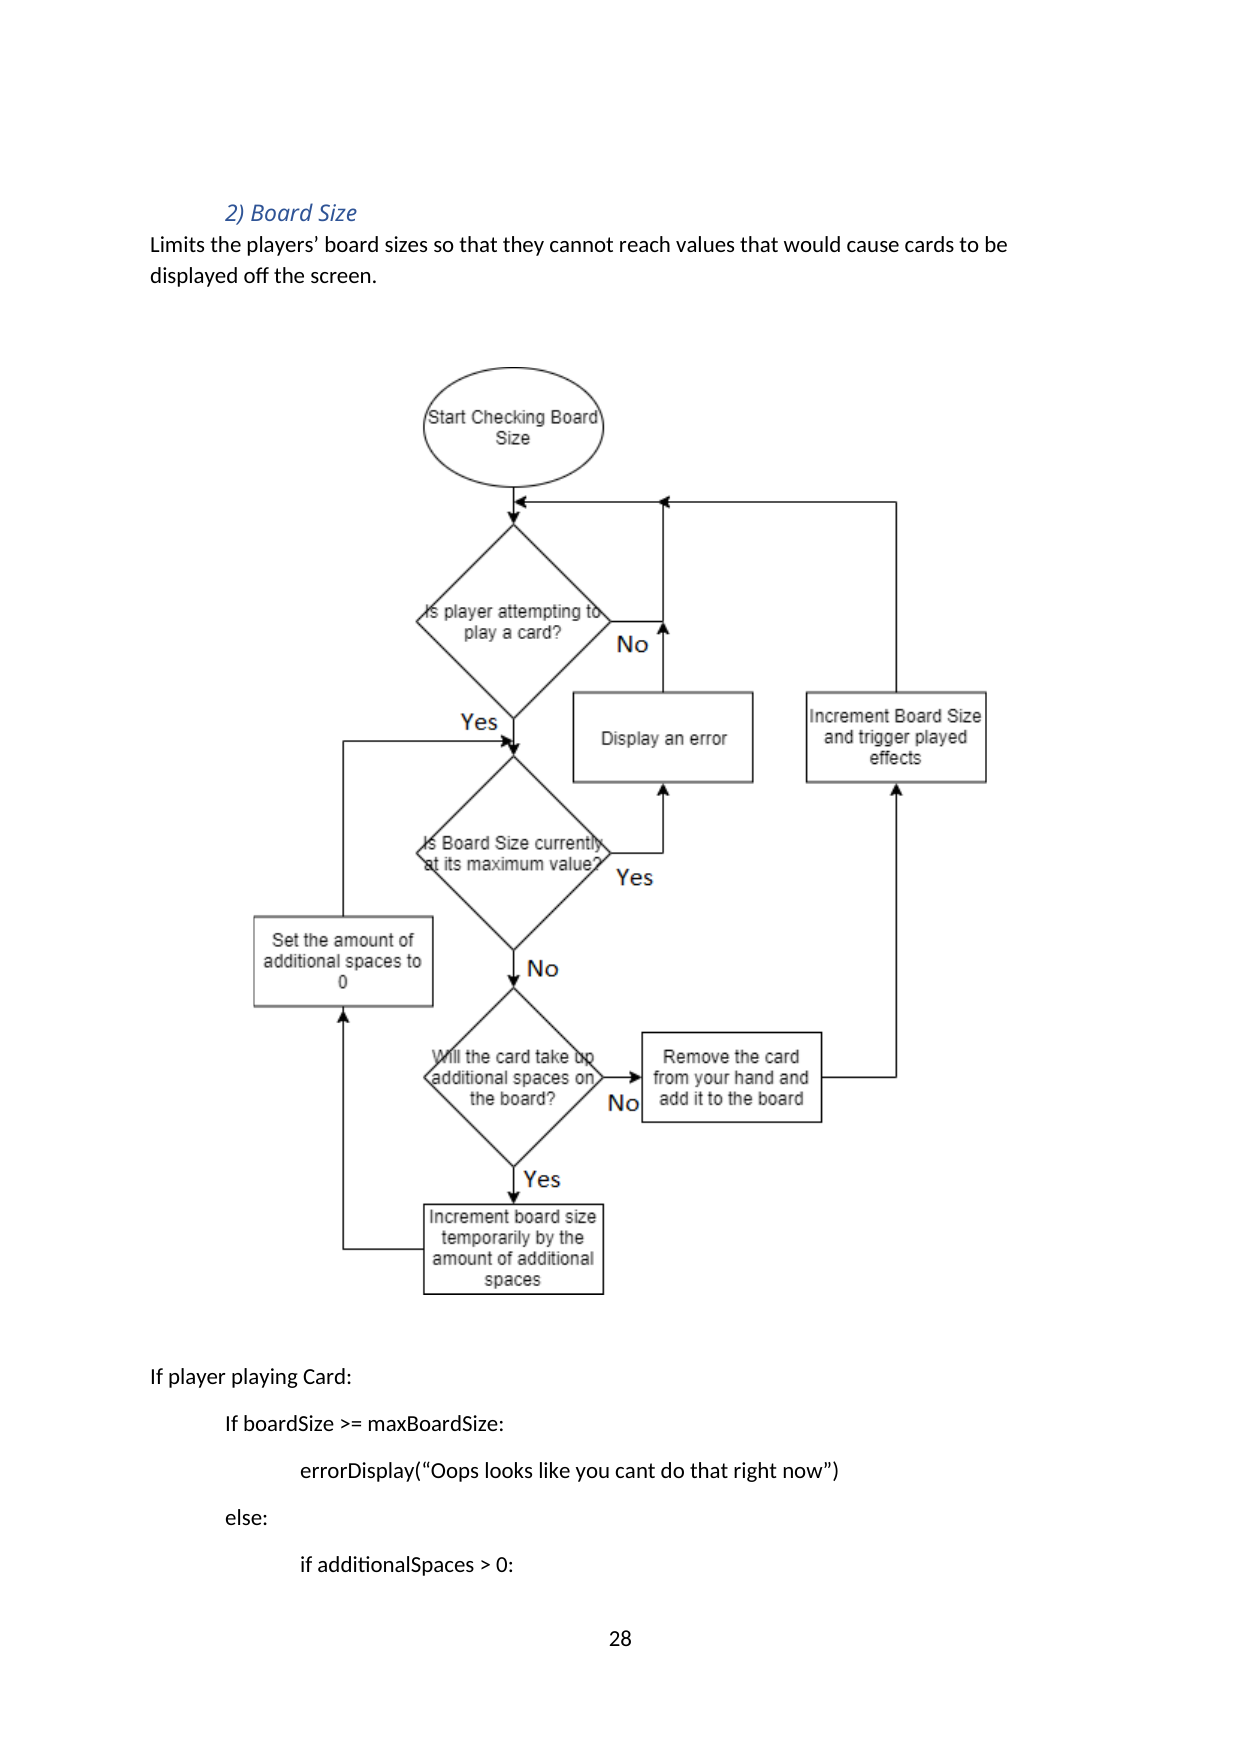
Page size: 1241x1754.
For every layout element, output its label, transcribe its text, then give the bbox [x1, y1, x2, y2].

text errorDisplay(“Oops looks like you cant do that right now”) [150, 1456, 1090, 1484]
subtitle 2) Board Size [150, 197, 1090, 228]
text If boardSize >= maxBoardSize: [150, 1409, 1090, 1437]
text If player playing Card: [150, 1362, 1090, 1391]
text else: [150, 1503, 1090, 1531]
text Limits the players’ board sizes so that they cannot reach values that would cause cards to be displayed off the screen. [150, 231, 1090, 289]
picture [253, 367, 987, 1295]
text if additionalSpaces > 0: [225, 1550, 1090, 1578]
